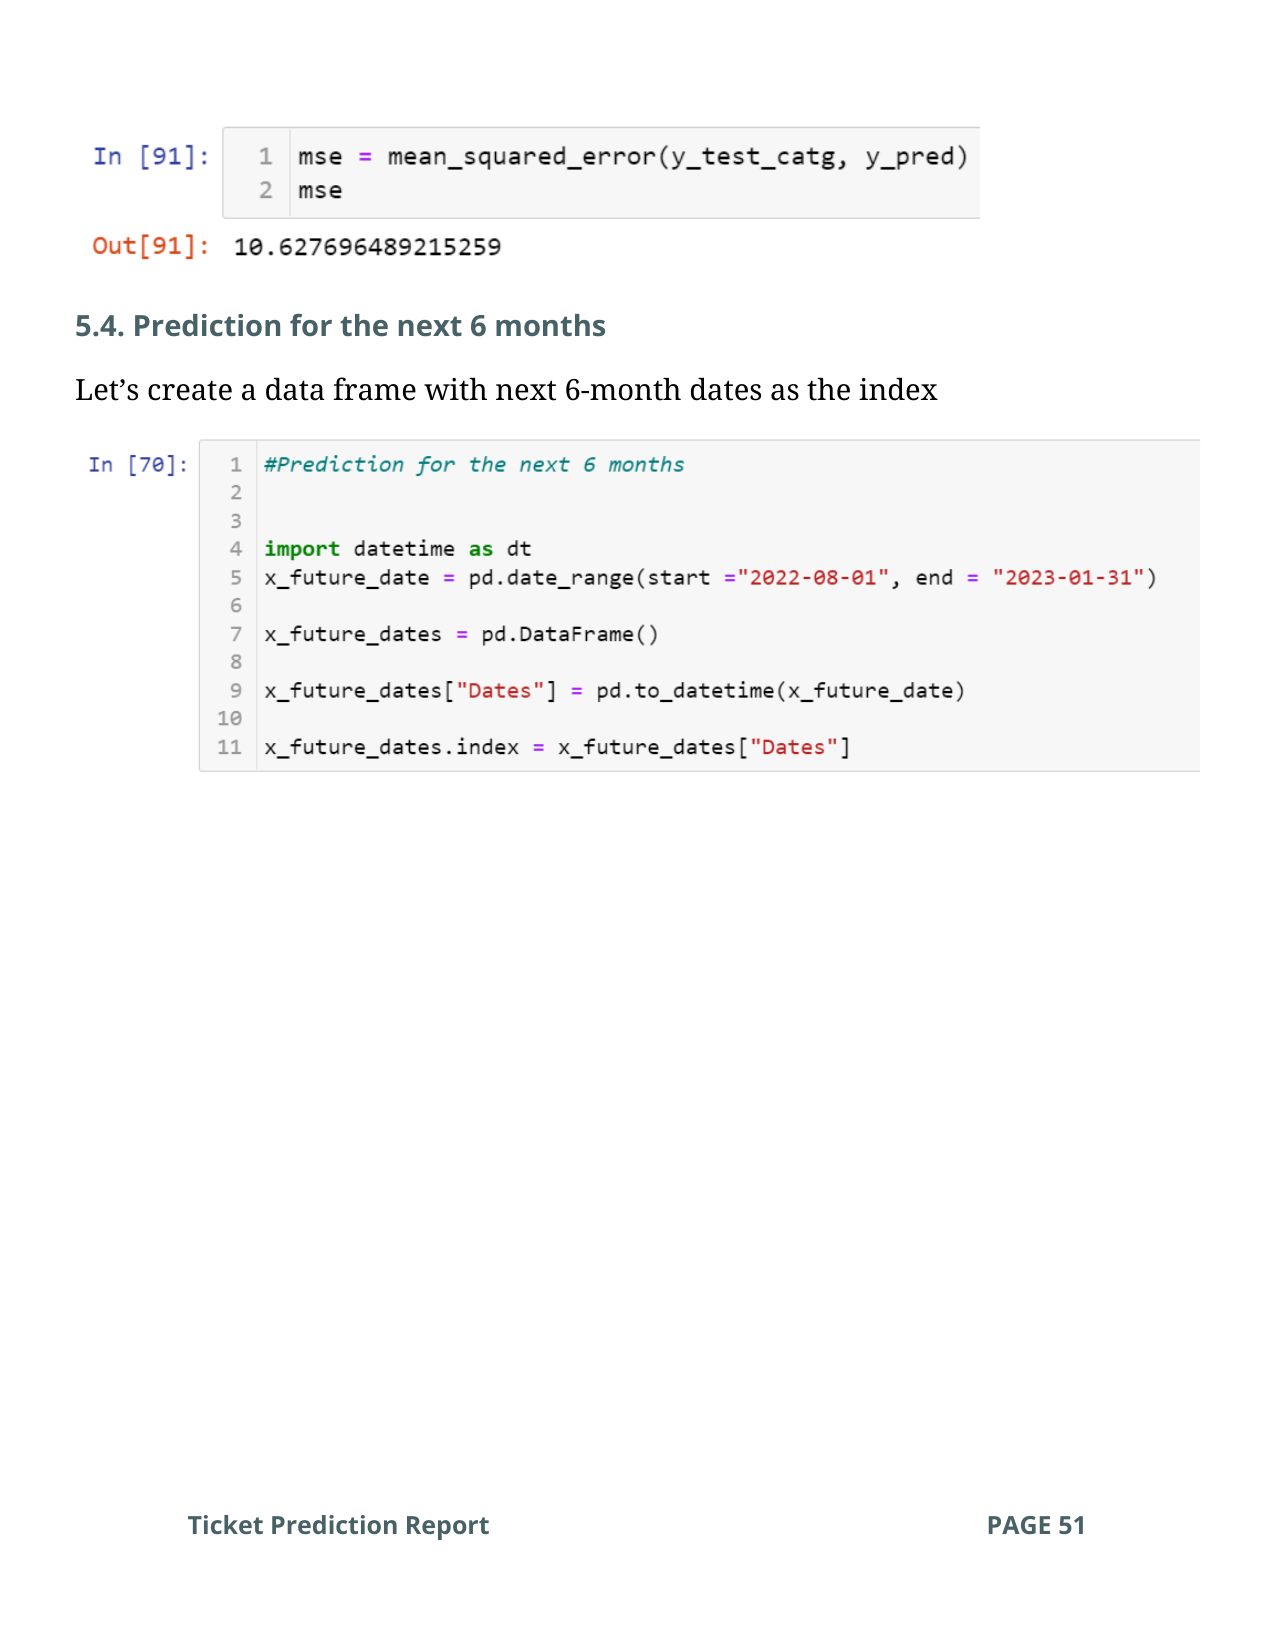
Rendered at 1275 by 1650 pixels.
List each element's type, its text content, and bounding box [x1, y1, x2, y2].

picture [75, 114, 981, 280]
text Let’s create a data frame with next 6-month dates as the index [75, 370, 1200, 409]
subtitle 5.4. Prediction for the next 6 months [75, 305, 1200, 345]
picture [75, 434, 1200, 783]
